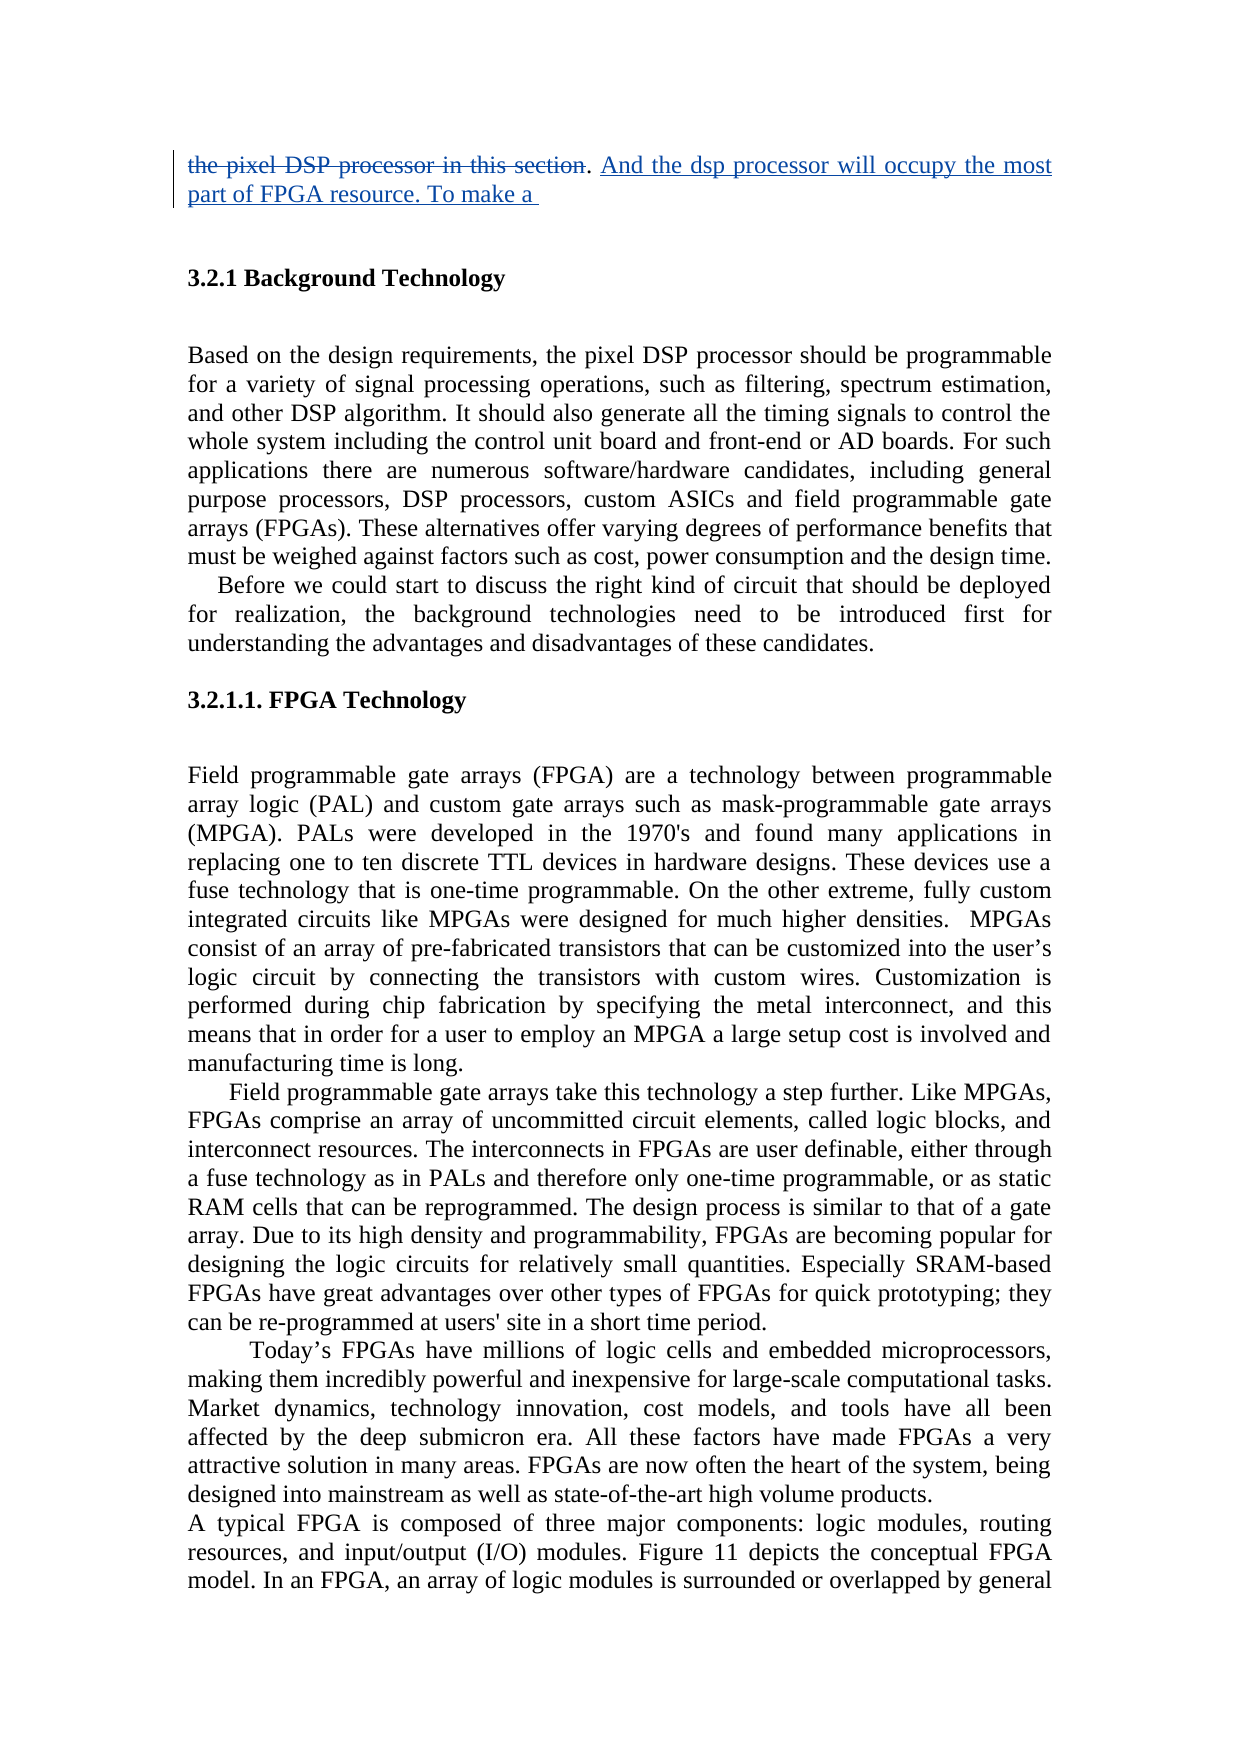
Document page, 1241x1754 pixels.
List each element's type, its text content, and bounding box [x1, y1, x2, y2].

text Field programmable gate arrays take this technology a step further. Like MPGAs, FPGAs comprise an array of uncommitted circuit elements, called logic blocks, and interconnect resources. The interconnects in FPGAs are user definable, either through a fuse technology as in PALs and therefore only one-time programmable, or as static RAM cells that can be reprogrammed. The design process is similar to that of a gate array. Due to its high density and programmability, FPGAs are becoming popular for designing the logic circuits for relatively small quantities. Especially SRAM-based FPGAs have great advantages over other types of FPGAs for quick prototyping; they can be re-programmed at users' site in a short time period. [187, 1077, 1053, 1336]
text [187, 150, 1053, 207]
text Field programmable gate arrays (FPGA) are a technology between programmable array logic (PAL) and custom gate arrays such as mask-programmable gate arrays (MPGA). PALs were developed in the 1970's and found many applications in replacing one to ten discrete TTL devices in hardware designs. These devices use a fuse technology that is one-time programmable. On the other extreme, fully custom integrated circuits like MPGAs were designed for much higher densities. MPGAs consist of an array of pre-fabricated transistors that can be customized into the user’s logic circuit by connecting the transistors with custom wires. Customization is performed during chip fabrication by specifying the metal interconnect, and this means that in order for a user to employ an MPGA a large setup cost is involved and manufacturing time is long. [187, 761, 1053, 1077]
subtitle 3.2.1.1. FPGA Technology [187, 686, 1053, 714]
subtitle 3.2.1 Background Technology [187, 263, 1053, 292]
text Based on the design requirements, the pixel DSP processor should be programmable for a variety of signal processing operations, such as filtering, spectrum estimation, and other DSP algorithm. It should also generate all the timing signals to control the whole system including the control unit board and front-end or AD boards. For such applications there are numerous software/hardware candidates, including general purpose processors, DSP processors, custom ASICs and field programmable gate arrays (FPGAs). These alternatives offer varying degrees of performance benefits that must be weighed against factors such as cost, power consumption and the design time. [187, 340, 1053, 570]
text Today’s FPGAs have millions of logic cells and embedded microprocessors, making them incredibly powerful and inexpensive for large-scale computational tasks. Market dynamics, technology innovation, cost models, and tools have all been affected by the deep submicron era. All these factors have made FPGAs a very attractive solution in many areas. FPGAs are now often the heart of the system, being designed into mainstream as well as state-of-the-art high volume products. [187, 1336, 1053, 1508]
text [187, 1508, 1053, 1594]
text Before we could start to discuss the right kind of circuit that should be deployed for realization, the background technologies need to be introduced first for understanding the advantages and disadvantages of these candidates. [187, 570, 1053, 656]
